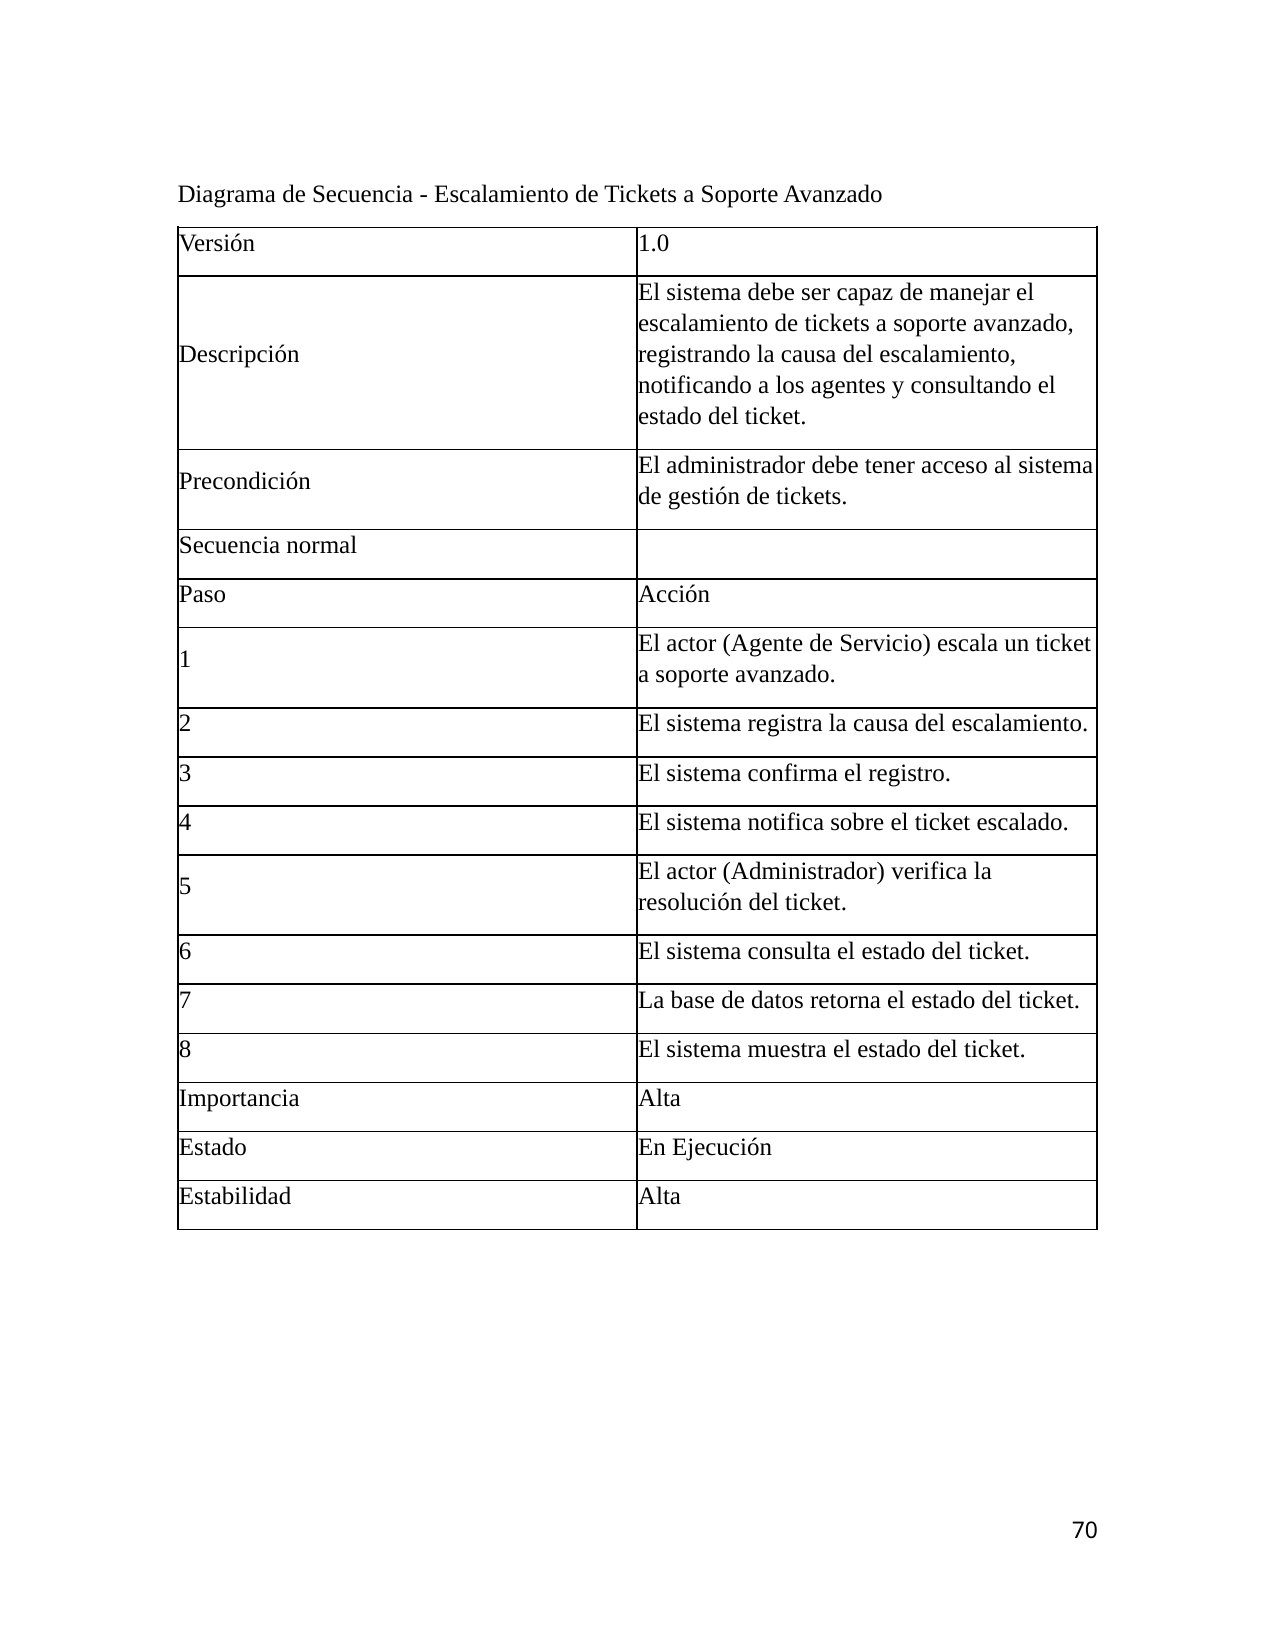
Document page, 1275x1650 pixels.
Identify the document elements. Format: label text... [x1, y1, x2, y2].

table_cell 6 [179, 936, 636, 983]
table_cell Acción [638, 580, 1096, 627]
table_cell Secuencia normal [179, 530, 636, 578]
table_cell 4 [179, 807, 636, 854]
table_cell El sistema notifica sobre el ticket escalado. [638, 807, 1096, 854]
table_cell [638, 530, 1096, 578]
table_cell 5 [179, 856, 636, 934]
table_cell 2 [179, 709, 636, 756]
table_cell 7 [179, 985, 636, 1032]
table_cell El sistema debe ser capaz de manejar el escalamiento de tickets a soporte avanzado, registrando la causa del escalamiento, notificando a los agentes y consultando el estado del ticket. [638, 277, 1096, 449]
text Diagrama de Secuencia - Escalamiento de Tickets a Soporte Avanzado [177, 148, 1098, 207]
table_header Versión [179, 228, 636, 275]
table_cell El sistema registra la causa del escalamiento. [638, 709, 1096, 756]
table_cell Alta [638, 1181, 1096, 1229]
table_cell Estado [179, 1132, 636, 1179]
table_cell En Ejecución [638, 1132, 1096, 1179]
table_cell Importancia [179, 1083, 636, 1131]
table_cell El sistema confirma el registro. [638, 758, 1096, 805]
table_cell El sistema consulta el estado del ticket. [638, 936, 1096, 983]
table_cell El actor (Administrador) verifica la resolución del ticket. [638, 856, 1096, 934]
table_cell El administrador debe tener acceso al sistema de gestión de tickets. [638, 450, 1096, 529]
table_cell El actor (Agente de Servicio) escala un ticket a soporte avanzado. [638, 628, 1096, 707]
table_cell Alta [638, 1083, 1096, 1131]
table_cell El sistema muestra el estado del ticket. [638, 1034, 1096, 1081]
table_cell Estabilidad [179, 1181, 636, 1229]
table_cell Paso [179, 580, 636, 627]
table_header 1.0 [638, 228, 1096, 275]
table_cell La base de datos retorna el estado del ticket. [638, 985, 1096, 1032]
table_cell 3 [179, 758, 636, 805]
table_cell 8 [179, 1034, 636, 1081]
table_cell Descripción [179, 277, 636, 449]
table_cell 1 [179, 628, 636, 707]
table_cell Precondición [179, 450, 636, 529]
